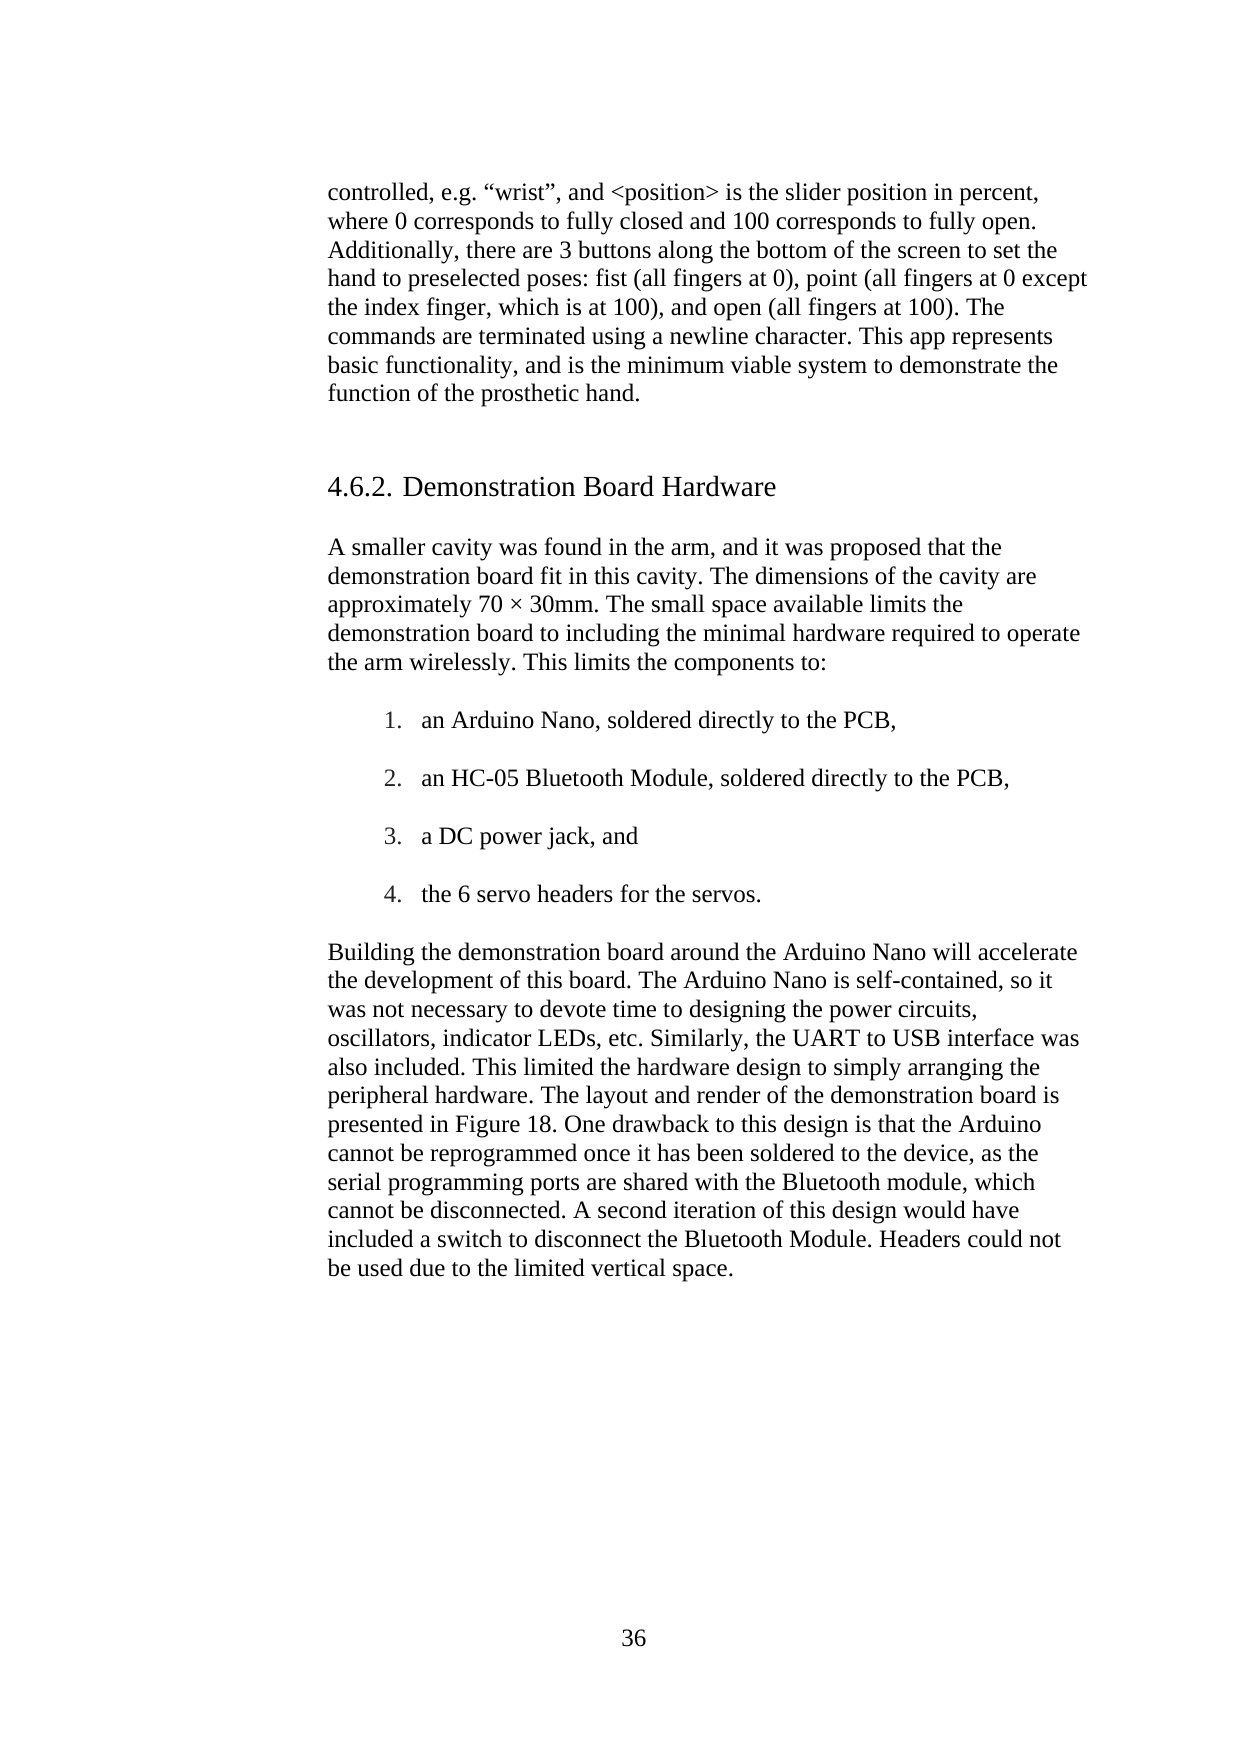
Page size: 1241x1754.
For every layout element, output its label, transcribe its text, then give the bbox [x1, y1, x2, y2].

list an HC-05 Bluetooth Module, soldered directly to the PCB, [383, 763, 1090, 792]
text A smaller cavity was found in the arm, and it was proposed that the demonstration board fit in this cavity. The dimensions of the cavity are approximately 70 × 30mm. The small space available limits the demonstration board to including the minimal hardware required to operate the arm wirelessly. This limits the components to: [327, 532, 1090, 676]
text controlled, e.g. “wrist”, and <position> is the slider position in percent, where 0 corresponds to fully closed and 100 corresponds to fully open. Additionally, there are 3 buttons along the bottom of the screen to set the hand to preselected poses: fist (all fingers at 0), point (all fingers at 0 except the index finger, which is at 100), and open (all fingers at 100). The commands are terminated using a newline character. This app represents basic functionality, and is the minimum viable system to demonstrate the function of the prosthetic hand. [327, 177, 1090, 407]
list a DC power jack, and [383, 821, 1090, 849]
text Building the demonstration board around the Arduino Nano will accelerate the development of this board. The Arduino Nano is self-contained, so it was not necessary to devote time to designing the power circuits, oscillators, indicator LEDs, etc. Similarly, the UART to USB interface was also included. This limited the hardware design to simply arranging the peripheral hardware. The layout and render of the demonstration board is presented in Figure 17. One drawback to this design is that the Arduino cannot be reprogrammed once it has been soldered to the device, as the serial programming ports are shared with the Bluetooth module, which cannot be disconnected. A second iteration of this design would have included a switch to disconnect the Bluetooth Module. Headers could not be used due to the limited vertical space. [327, 937, 1090, 1282]
list the 6 servo headers for the servos. [383, 879, 1090, 907]
list an Arduino Nano, soldered directly to the PCB, [383, 705, 1090, 734]
subtitle Demonstration Board Hardware [327, 469, 1090, 503]
